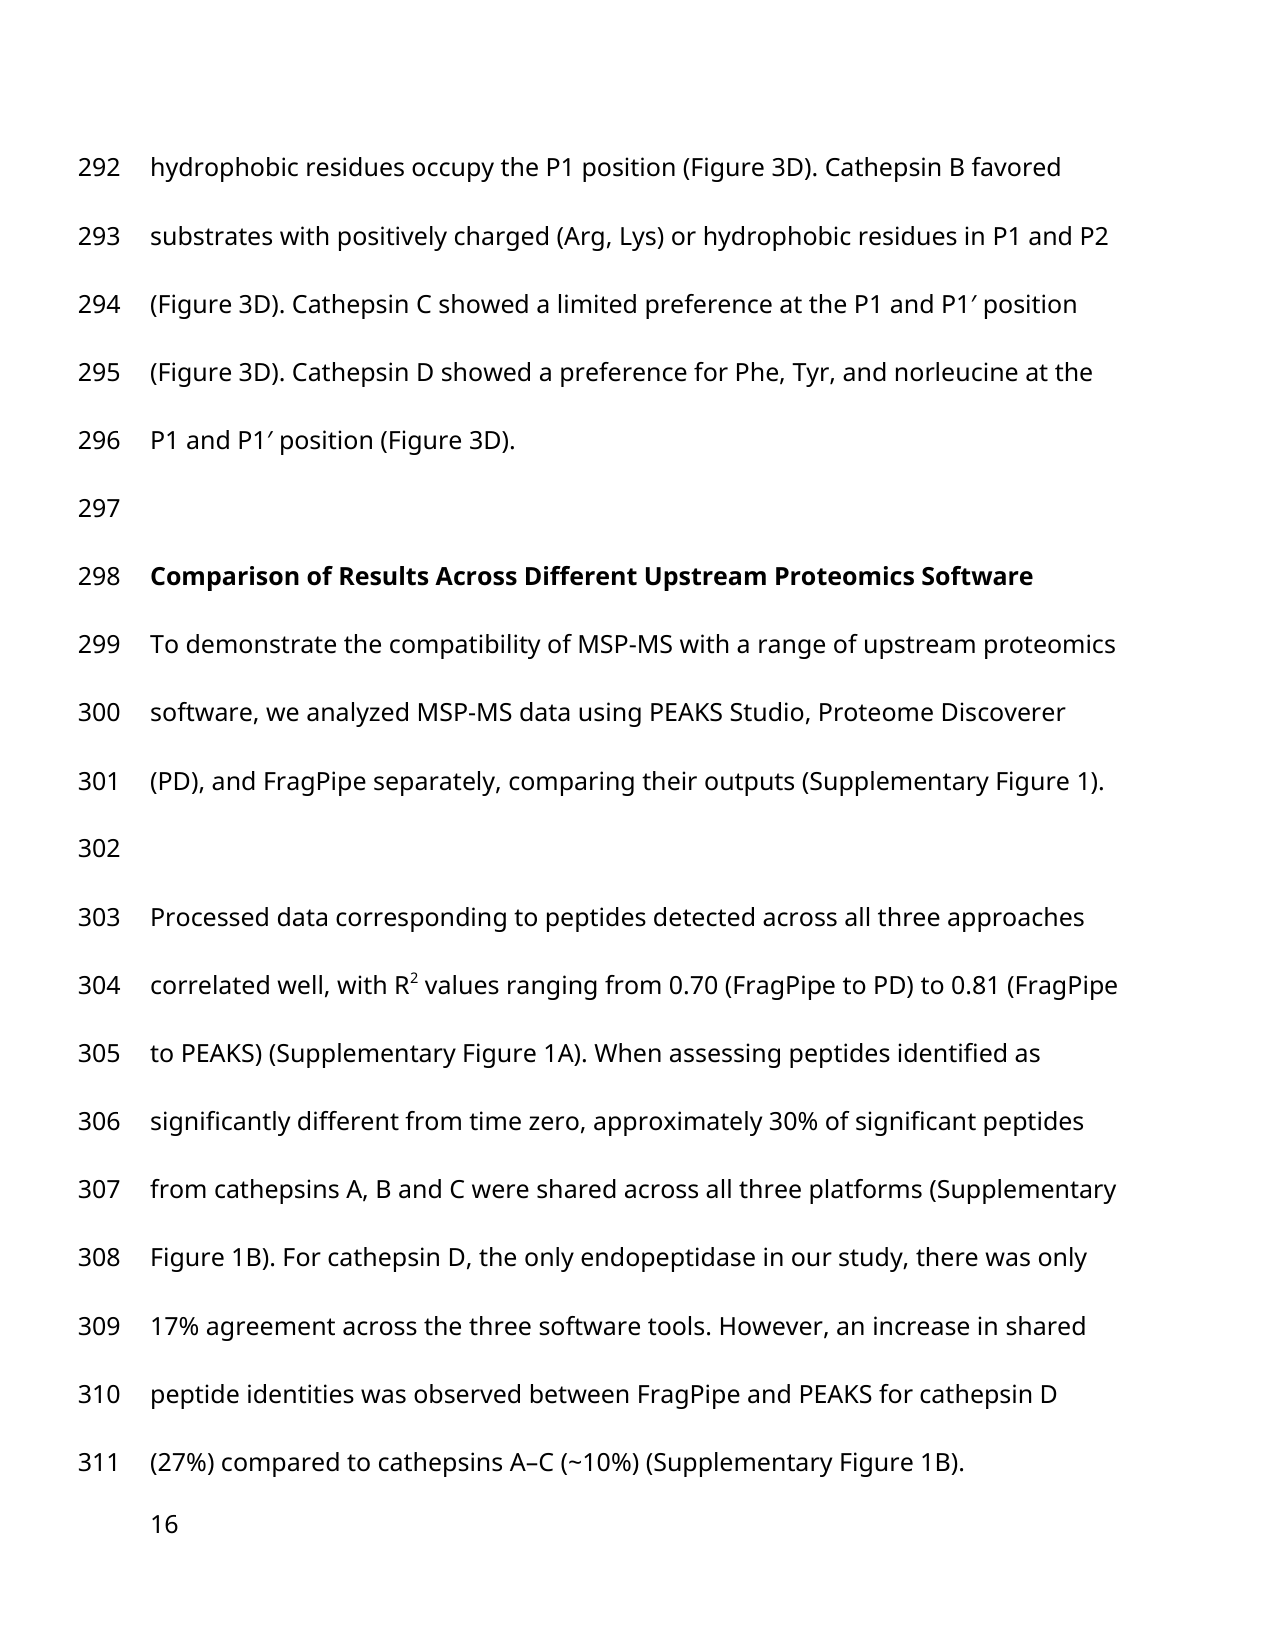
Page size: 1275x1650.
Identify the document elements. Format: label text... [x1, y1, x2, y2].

text Processed data corresponding to peptides detected across all three approaches correlated well, with R2 values ranging from 0.70 (FragPipe to PD) to 0.81 (FragPipe to PEAKS) (Supplementary Figure 1A). When assessing peptides identified as significantly different from time zero, approximately 30% of significant peptides from cathepsins A, B and C were shared across all three platforms (Supplementary Figure 1B). For cathepsin D, the only endopeptidase in our study, there was only 17% agreement across the three software tools. However, an increase in shared peptide identities was observed between FragPipe and PEAKS for cathepsin D (27%) compared to cathepsins A–C (~10%) (Supplementary Figure 1B). [150, 899, 1125, 1478]
text Comparison of Results Across Different Upstream Proteomics Software [150, 559, 1125, 593]
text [150, 150, 1125, 457]
text To demonstrate the compatibility of MSP-MS with a range of upstream proteomics software, we analyzed MSP-MS data using PEAKS Studio, Proteome Discoverer (PD), and FragPipe separately, comparing their outputs (Supplementary Figure 1). [150, 627, 1125, 797]
